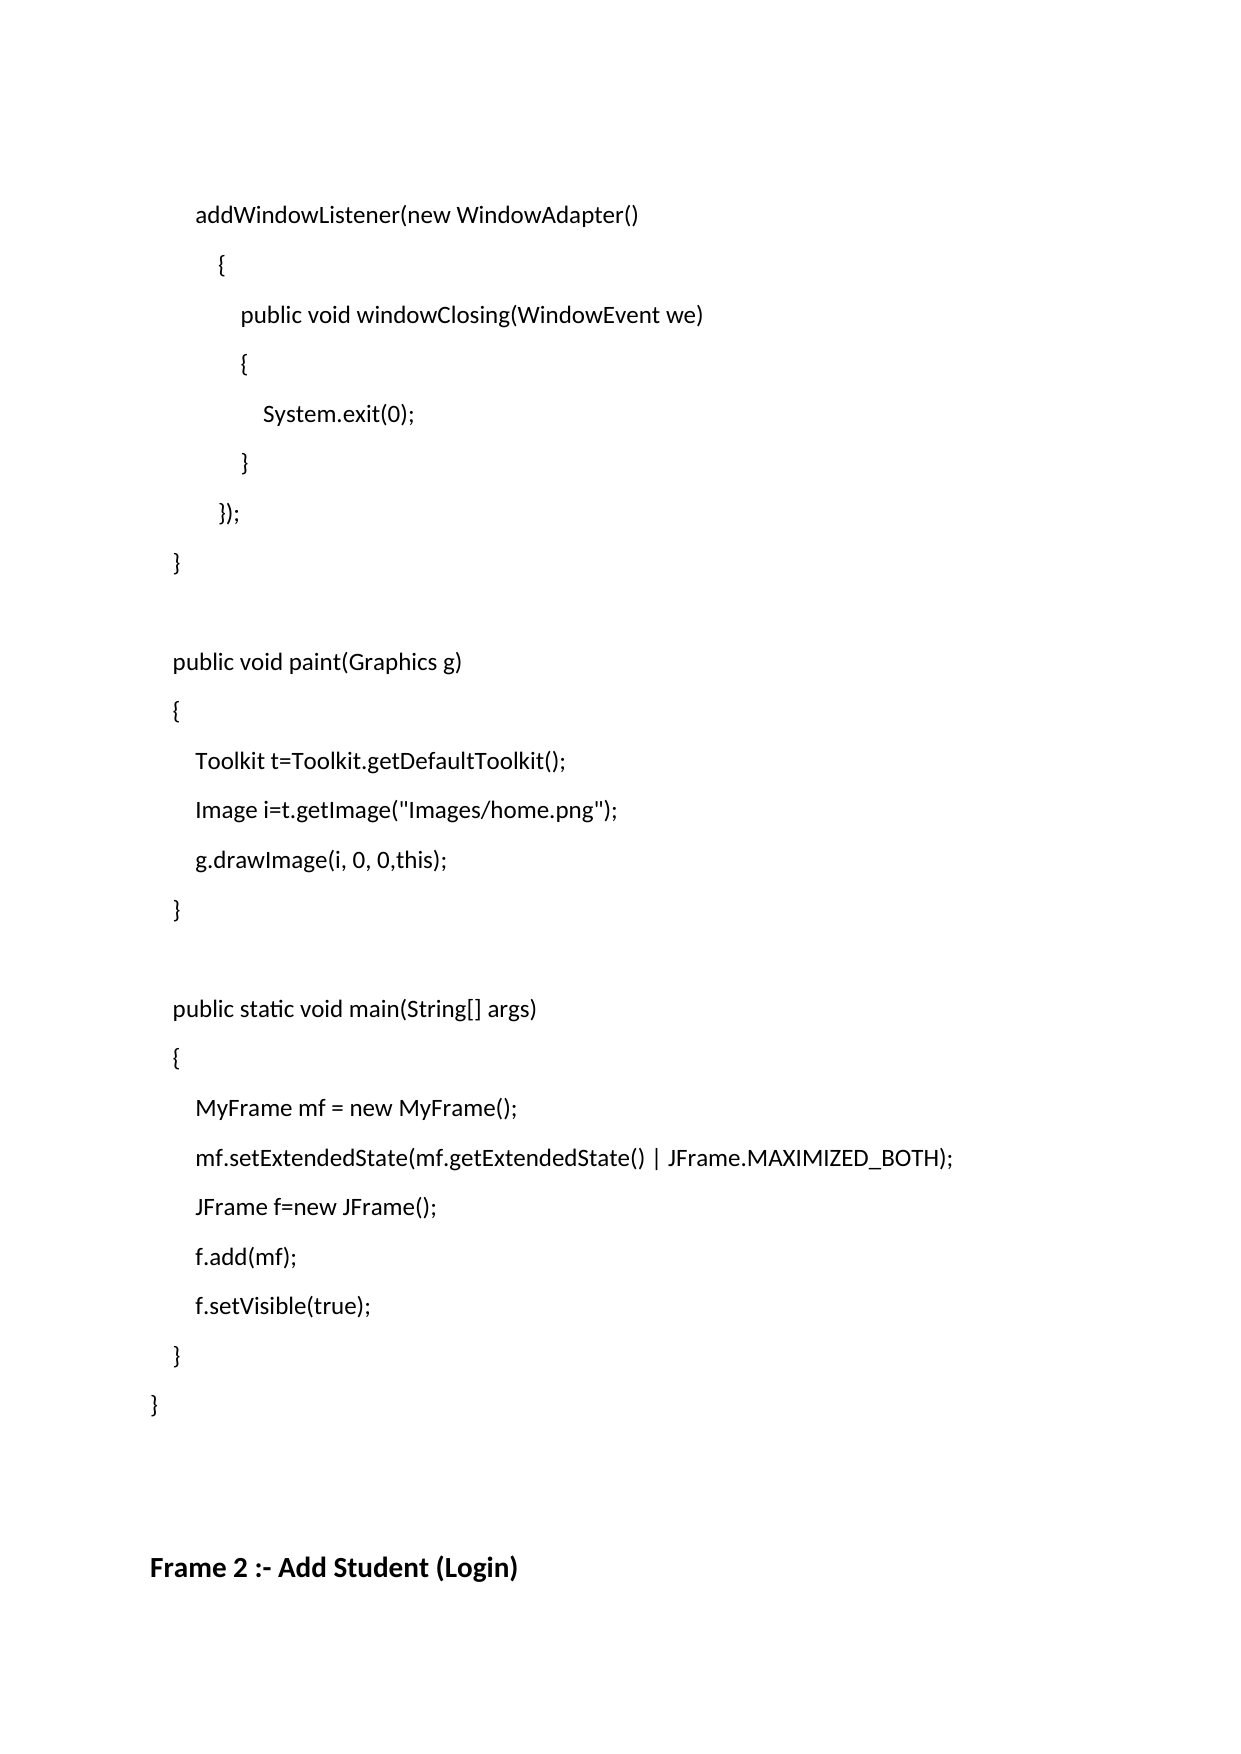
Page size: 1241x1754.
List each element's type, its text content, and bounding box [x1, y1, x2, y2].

text MyFrame mf = new MyFrame(); [150, 1092, 1090, 1123]
text mf.setExtendedState(mf.getExtendedState() | JFrame.MAXIMIZED_BOTH); [150, 1142, 1090, 1172]
text f.setVisible(true); [150, 1290, 1090, 1321]
text public void windowClosing(WindowEvent we) [150, 299, 1090, 329]
text f.add(mf); [150, 1241, 1090, 1271]
text System.exit(0); [150, 398, 1090, 428]
text } [150, 1340, 1090, 1371]
text { [150, 249, 1090, 280]
text public static void main(String[] args) [150, 993, 1090, 1023]
text { [150, 1042, 1090, 1073]
text } [150, 894, 1090, 924]
text } [150, 1389, 1090, 1420]
text Frame 2 :- Add Student (Login) [150, 1549, 1090, 1585]
text JFrame f=new JFrame(); [150, 1191, 1090, 1222]
text g.drawImage(i, 0, 0,this); [150, 844, 1090, 875]
text }); [150, 497, 1090, 528]
text public void paint(Graphics g) [150, 646, 1090, 676]
text Image i=t.getImage("Images/home.png"); [150, 794, 1090, 825]
text } [150, 547, 1090, 577]
text } [150, 447, 1090, 478]
text { [150, 348, 1090, 379]
text { [150, 695, 1090, 726]
text Toolkit t=Toolkit.getDefaultToolkit(); [150, 745, 1090, 776]
text addWindowListener(new WindowAdapter() [150, 199, 1090, 230]
